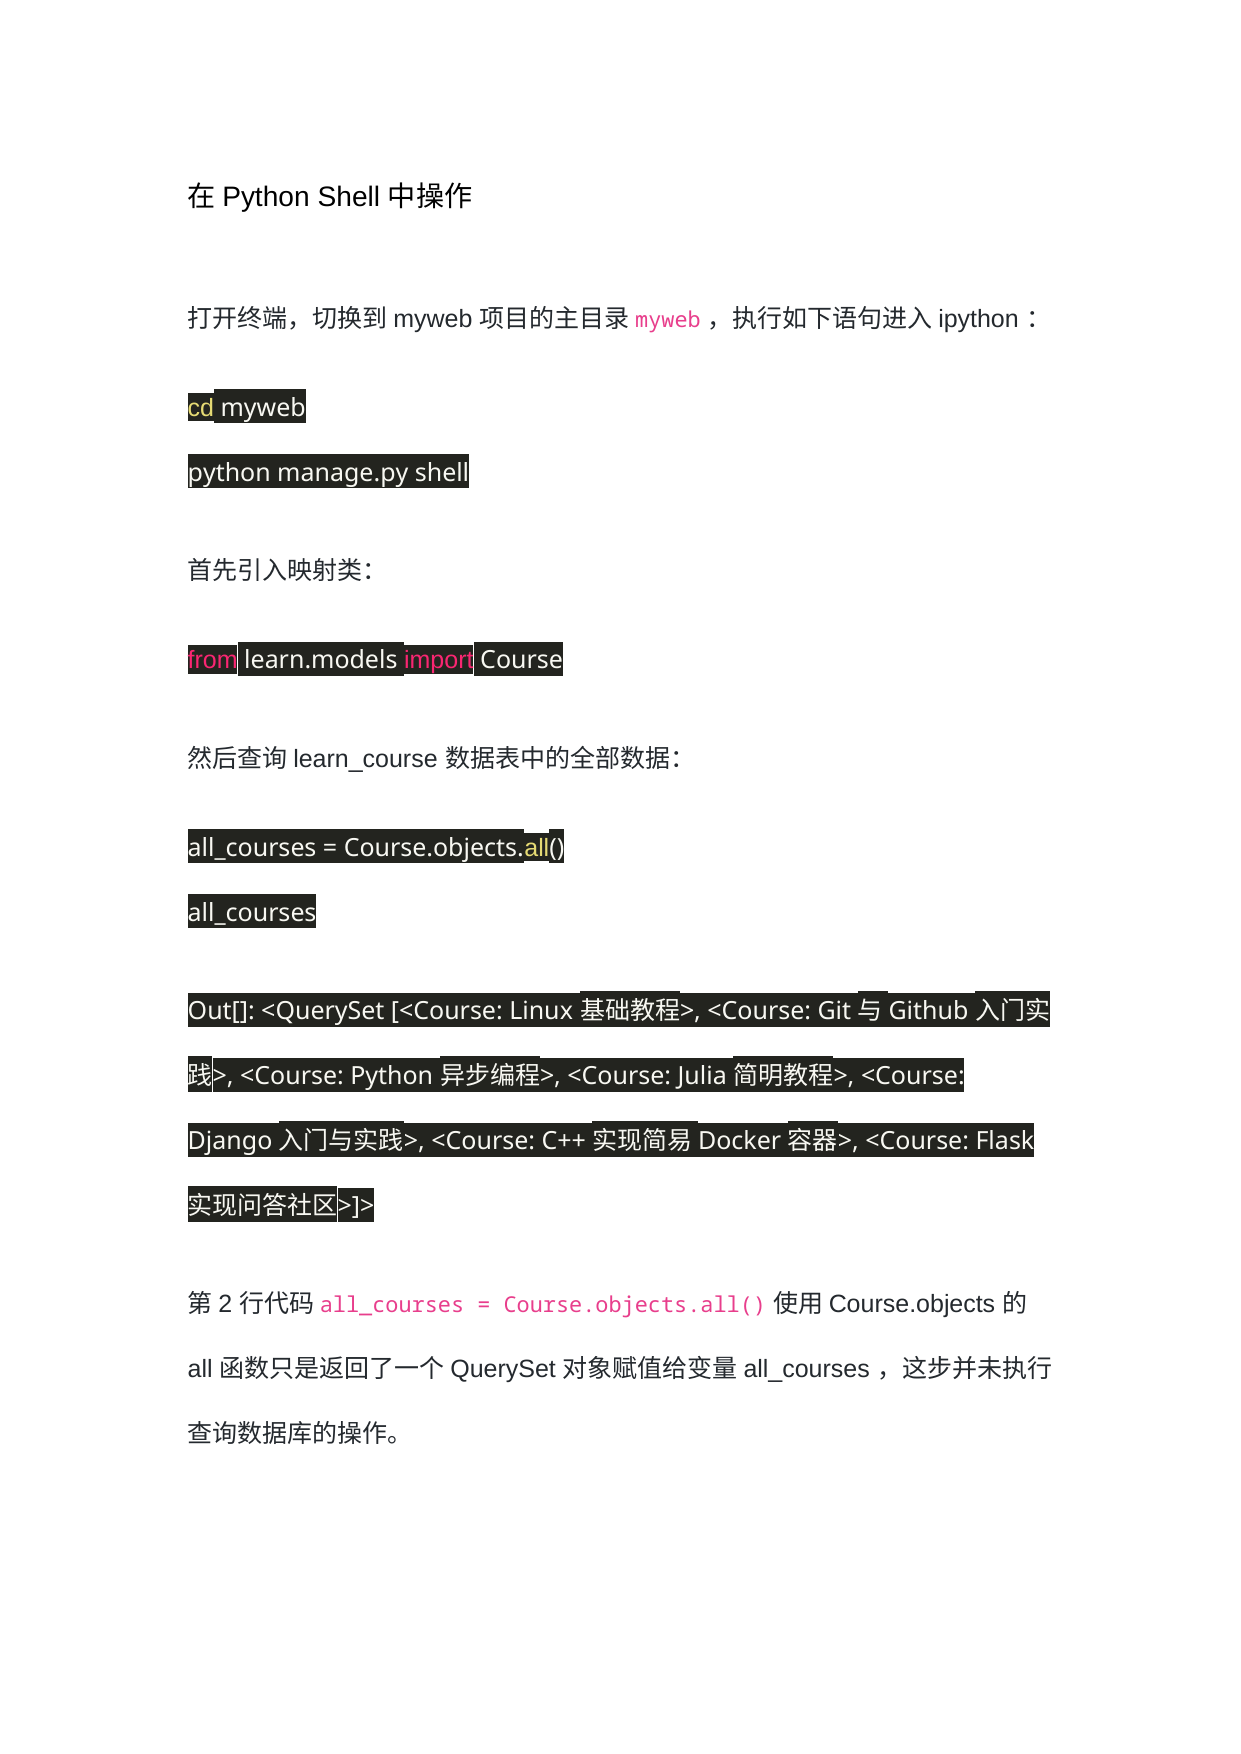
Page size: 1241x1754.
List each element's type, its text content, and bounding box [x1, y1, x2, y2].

text 第 2 行代码 all_courses = Course.objects.all() 使用 Course.objects 的 all 函数只是返回了一个 QuerySet 对象赋值给变量 all_courses ，这步并未执行查询数据库的操作。 [187, 1269, 1053, 1464]
text all_courses = Course.objects.all() [187, 814, 1053, 879]
text 打开终端，切换到 myweb 项目的主目录 myweb ，执行如下语句进入 ipython ： [187, 284, 1053, 349]
text 首先引入映射类： [187, 536, 1053, 601]
subtitle 在 Python Shell 中操作 [187, 162, 1053, 227]
text Out[]: <QuerySet [<Course: Linux 基础教程>, <Course: Git 与 Github 入门实践>, <Course: Python 异步编程>, <Course: Julia 简明教程>, <Course: Django 入门与实践>, <Course: C++ 实现简易 Docker 容器>, <Course: Flask 实现问答社区>]> [187, 976, 1053, 1236]
text cd myweb [187, 374, 1053, 439]
text python manage.py shell [187, 439, 1053, 504]
text 然后查询 learn_course 数据表中的全部数据： [187, 724, 1053, 789]
text from learn.models import Course [187, 626, 1053, 691]
text all_courses [187, 879, 1053, 944]
